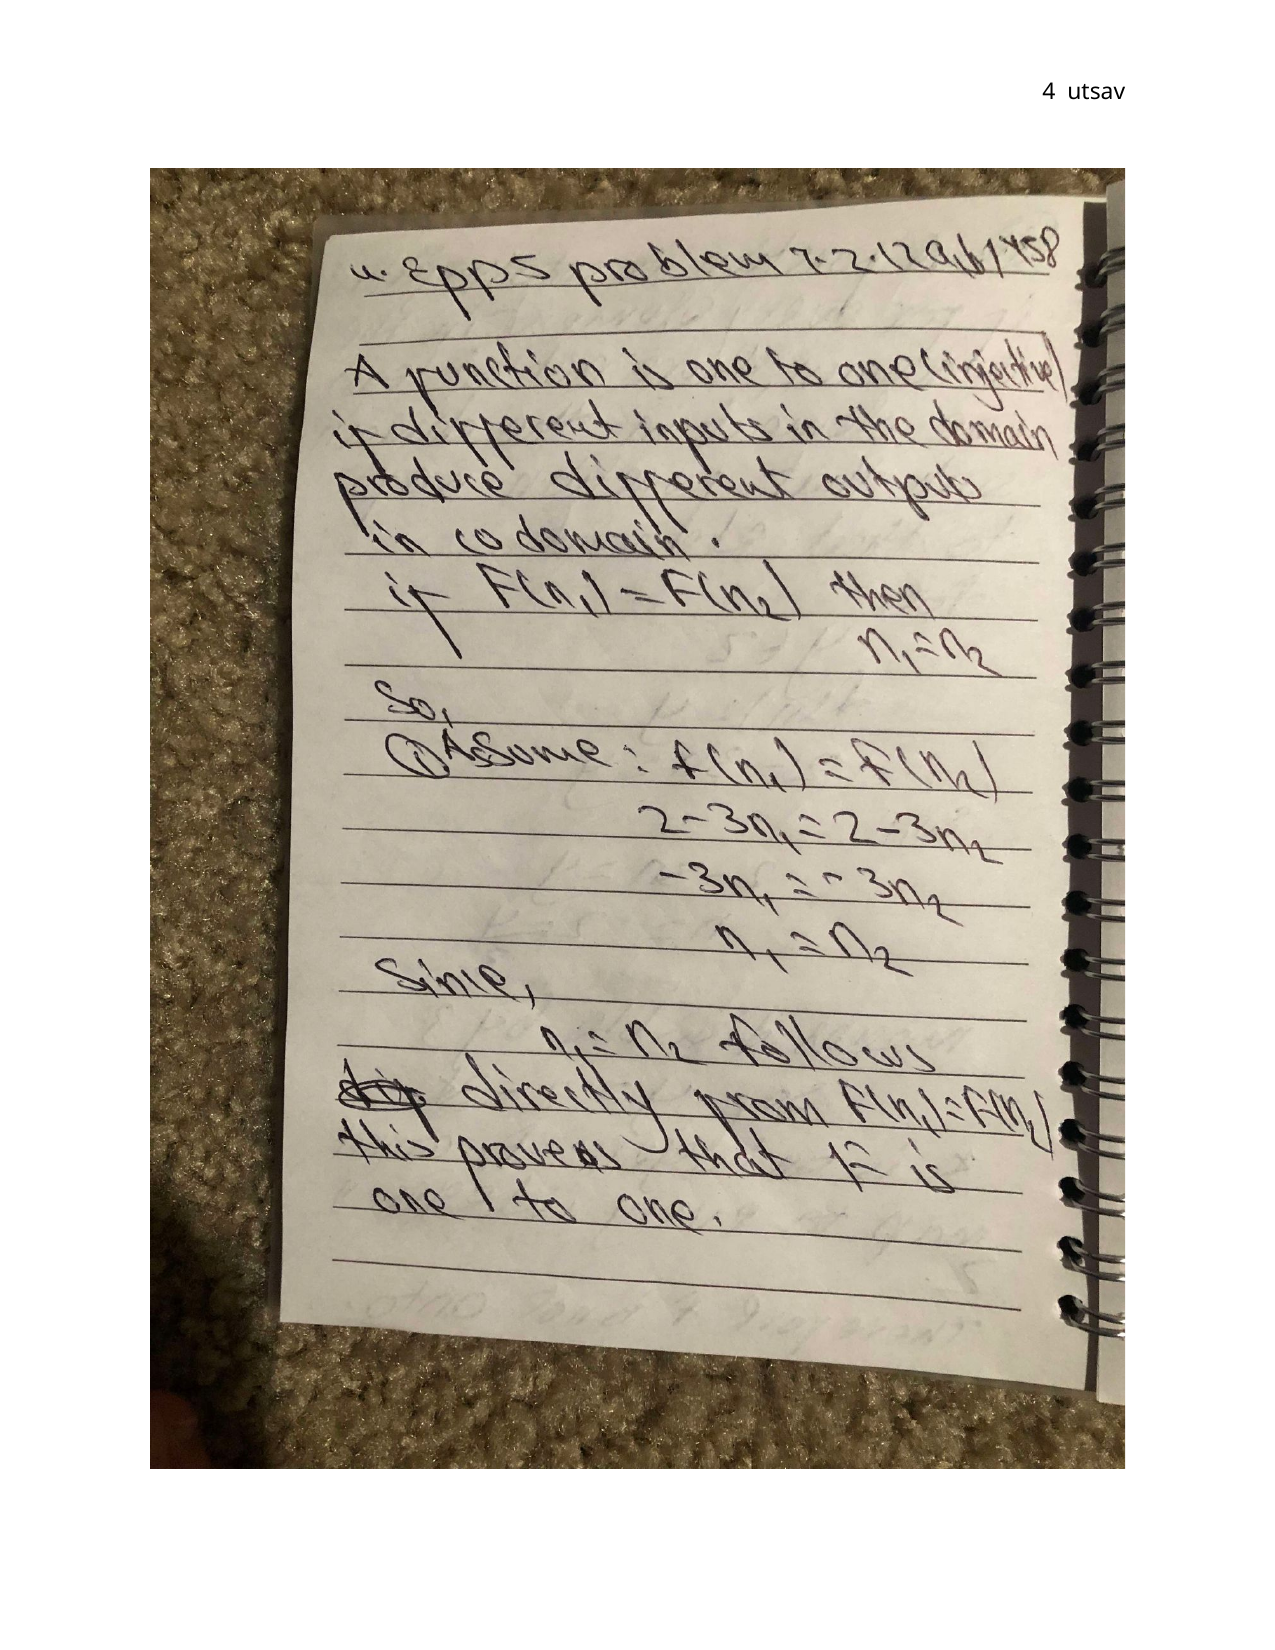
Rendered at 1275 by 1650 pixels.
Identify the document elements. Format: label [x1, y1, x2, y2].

picture [150, 168, 1125, 1469]
